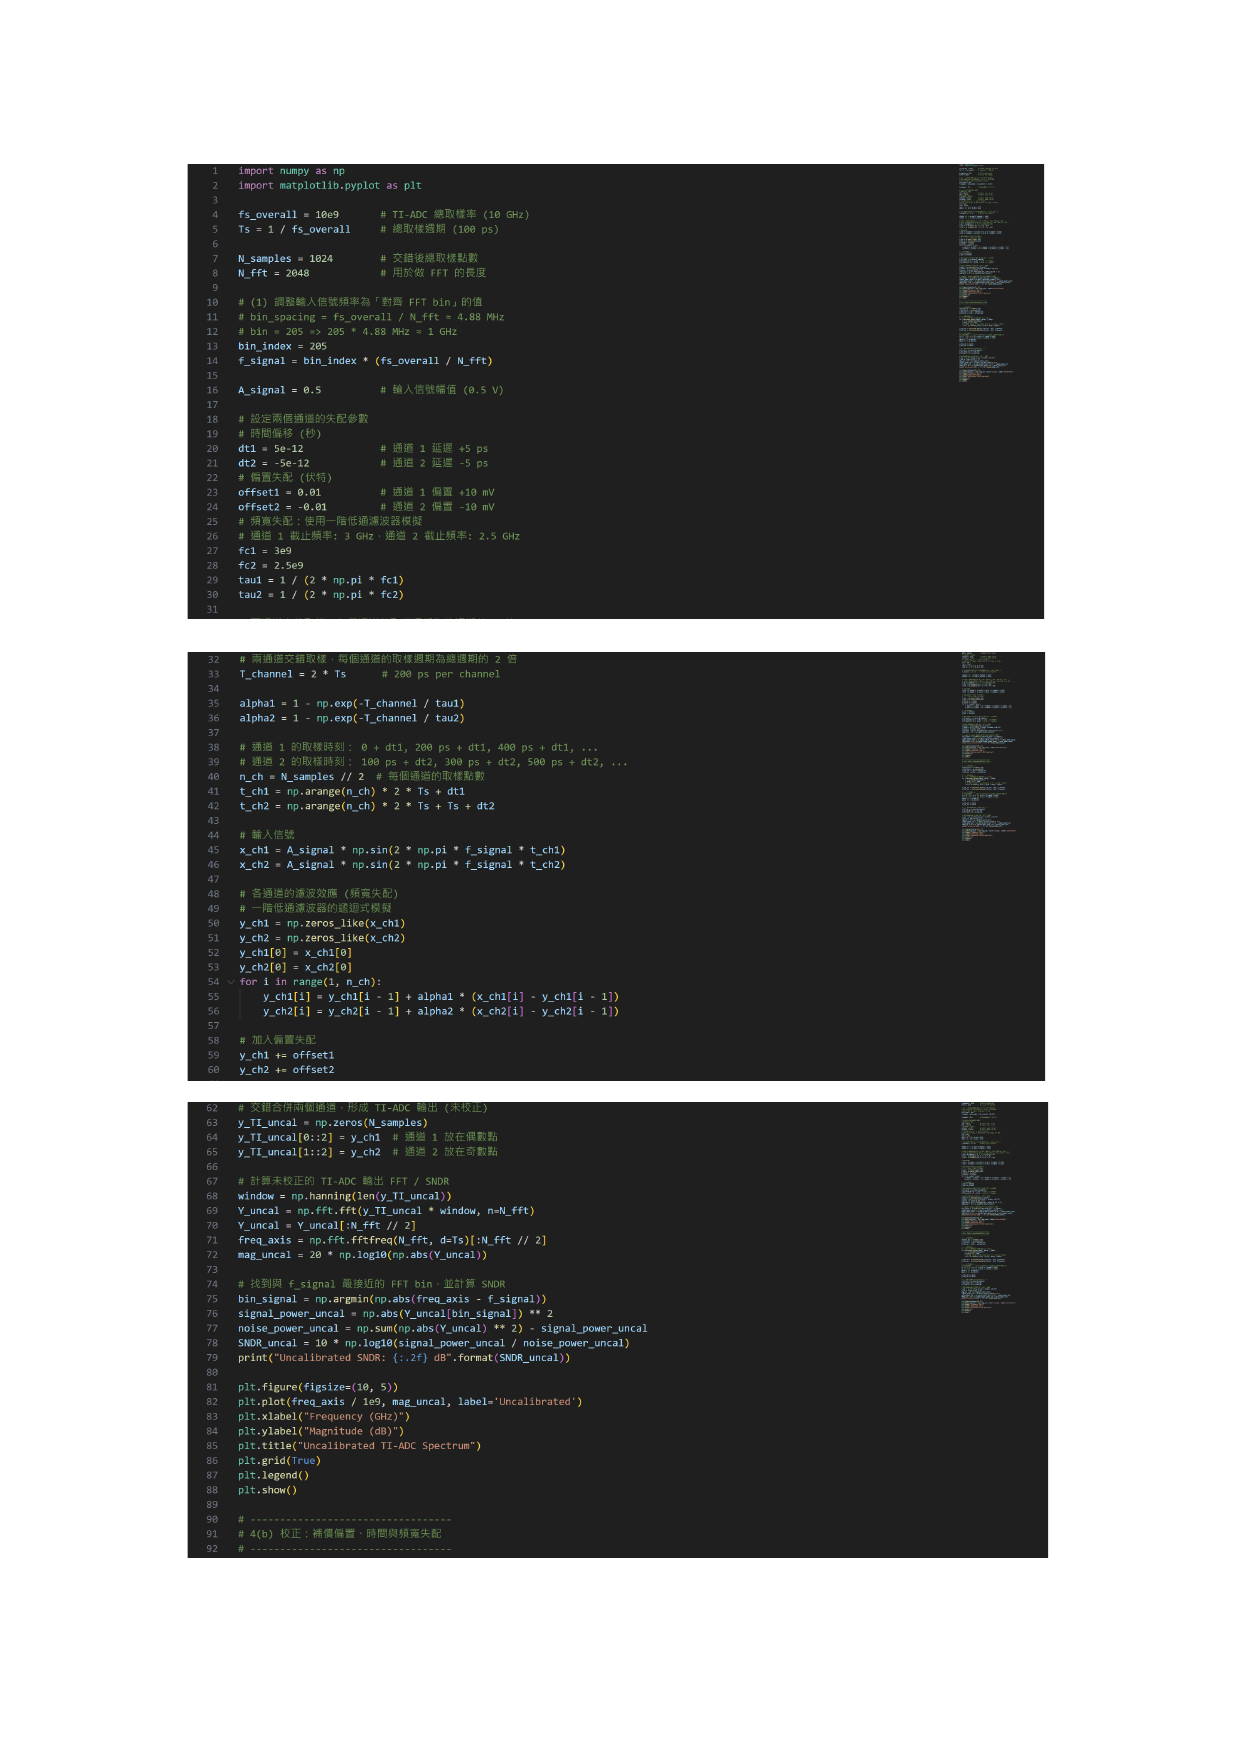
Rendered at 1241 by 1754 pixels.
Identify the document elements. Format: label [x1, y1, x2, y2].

picture [187, 652, 1046, 1081]
picture [187, 164, 1045, 619]
picture [187, 1102, 1049, 1558]
